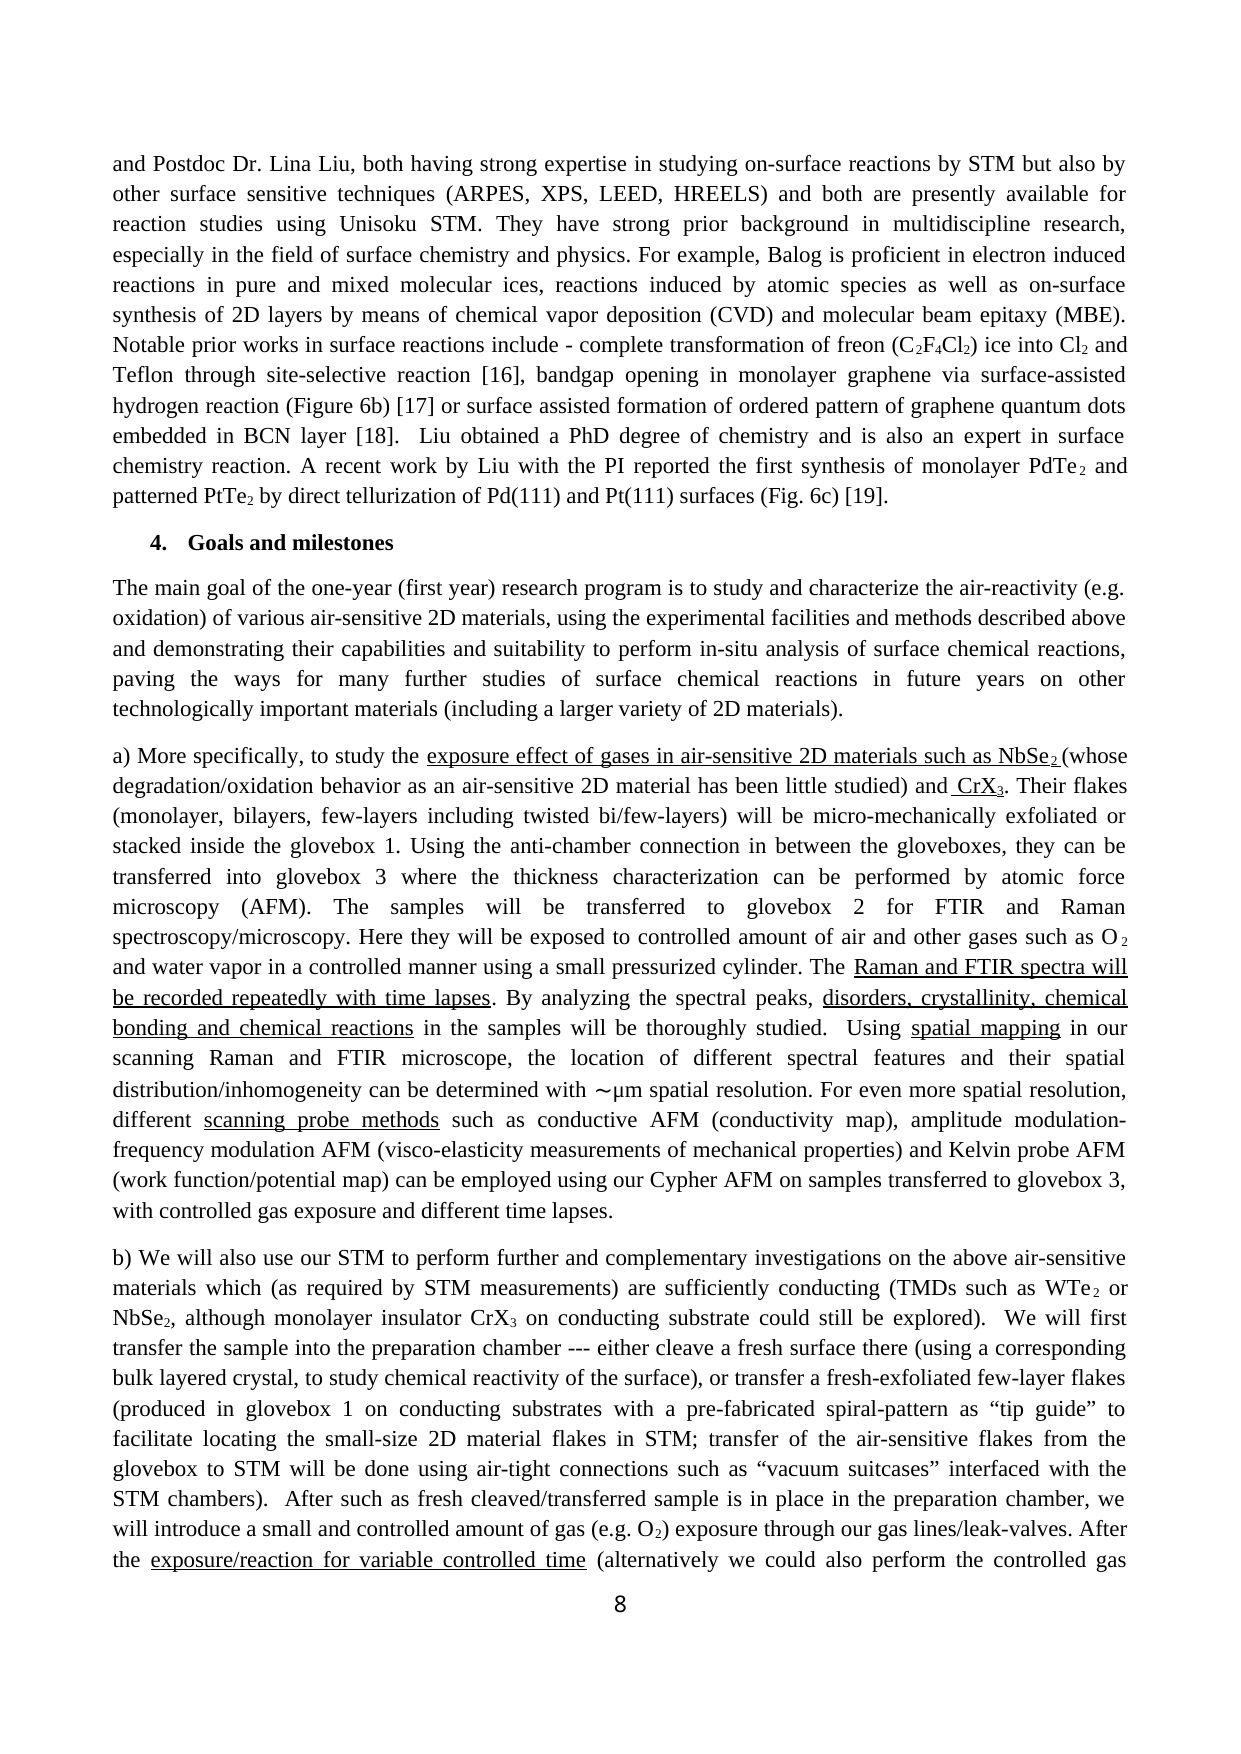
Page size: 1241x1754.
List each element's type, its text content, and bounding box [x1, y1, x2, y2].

text a) More specifically, to study the exposure effect of gases in air-sensitive 2D materials such as NbSe2 (whose degradation/oxidation behavior as an air-sensitive 2D material has been little studied) and CrX3. Their flakes (monolayer, bilayers, few-layers including twisted bi/few-layers) will be micro-mechanically exfoliated or stacked inside the glovebox 1. Using the anti-chamber connection in between the gloveboxes, they can be transferred into glovebox 3 where the thickness characterization can be performed by atomic force microscopy (AFM). The samples will be transferred to glovebox 2 for FTIR and Raman spectroscopy/microscopy. Here they will be exposed to controlled amount of air and other gases such as O2 and water vapor in a controlled manner using a small pressurized cylinder. The Raman and FTIR spectra will be recorded repeatedly with time lapses. By analyzing the spectral peaks, disorders, crystallinity, chemical bonding and chemical reactions in the samples will be thoroughly studied. Using spatial mapping in our scanning Raman and FTIR microscope, the location of different spectral features and their spatial distribution/inhomogeneity can be determined with ∼μm spatial resolution. For even more spatial resolution, different scanning probe methods such as conductive AFM (conductivity map), amplitude modulation-frequency modulation AFM (visco-elasticity measurements of mechanical properties) and Kelvin probe AFM (work function/potential map) can be employed using our Cypher AFM on samples transferred to glovebox 3, with controlled gas exposure and different time lapses. [112, 742, 1128, 1223]
list Goals and milestones [150, 529, 1128, 556]
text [112, 150, 1128, 509]
text The main goal of the one-year (first year) research program is to study and characterize the air-reactivity (e.g. oxidation) of various air-sensitive 2D materials, using the experimental facilities and methods described above and demonstrating their capabilities and suitability to perform in-situ analysis of surface chemical reactions, paving the ways for many further studies of surface chemical reactions in future years on other technologically important materials (including a larger variety of 2D materials). [112, 574, 1128, 721]
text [112, 1243, 1128, 1572]
